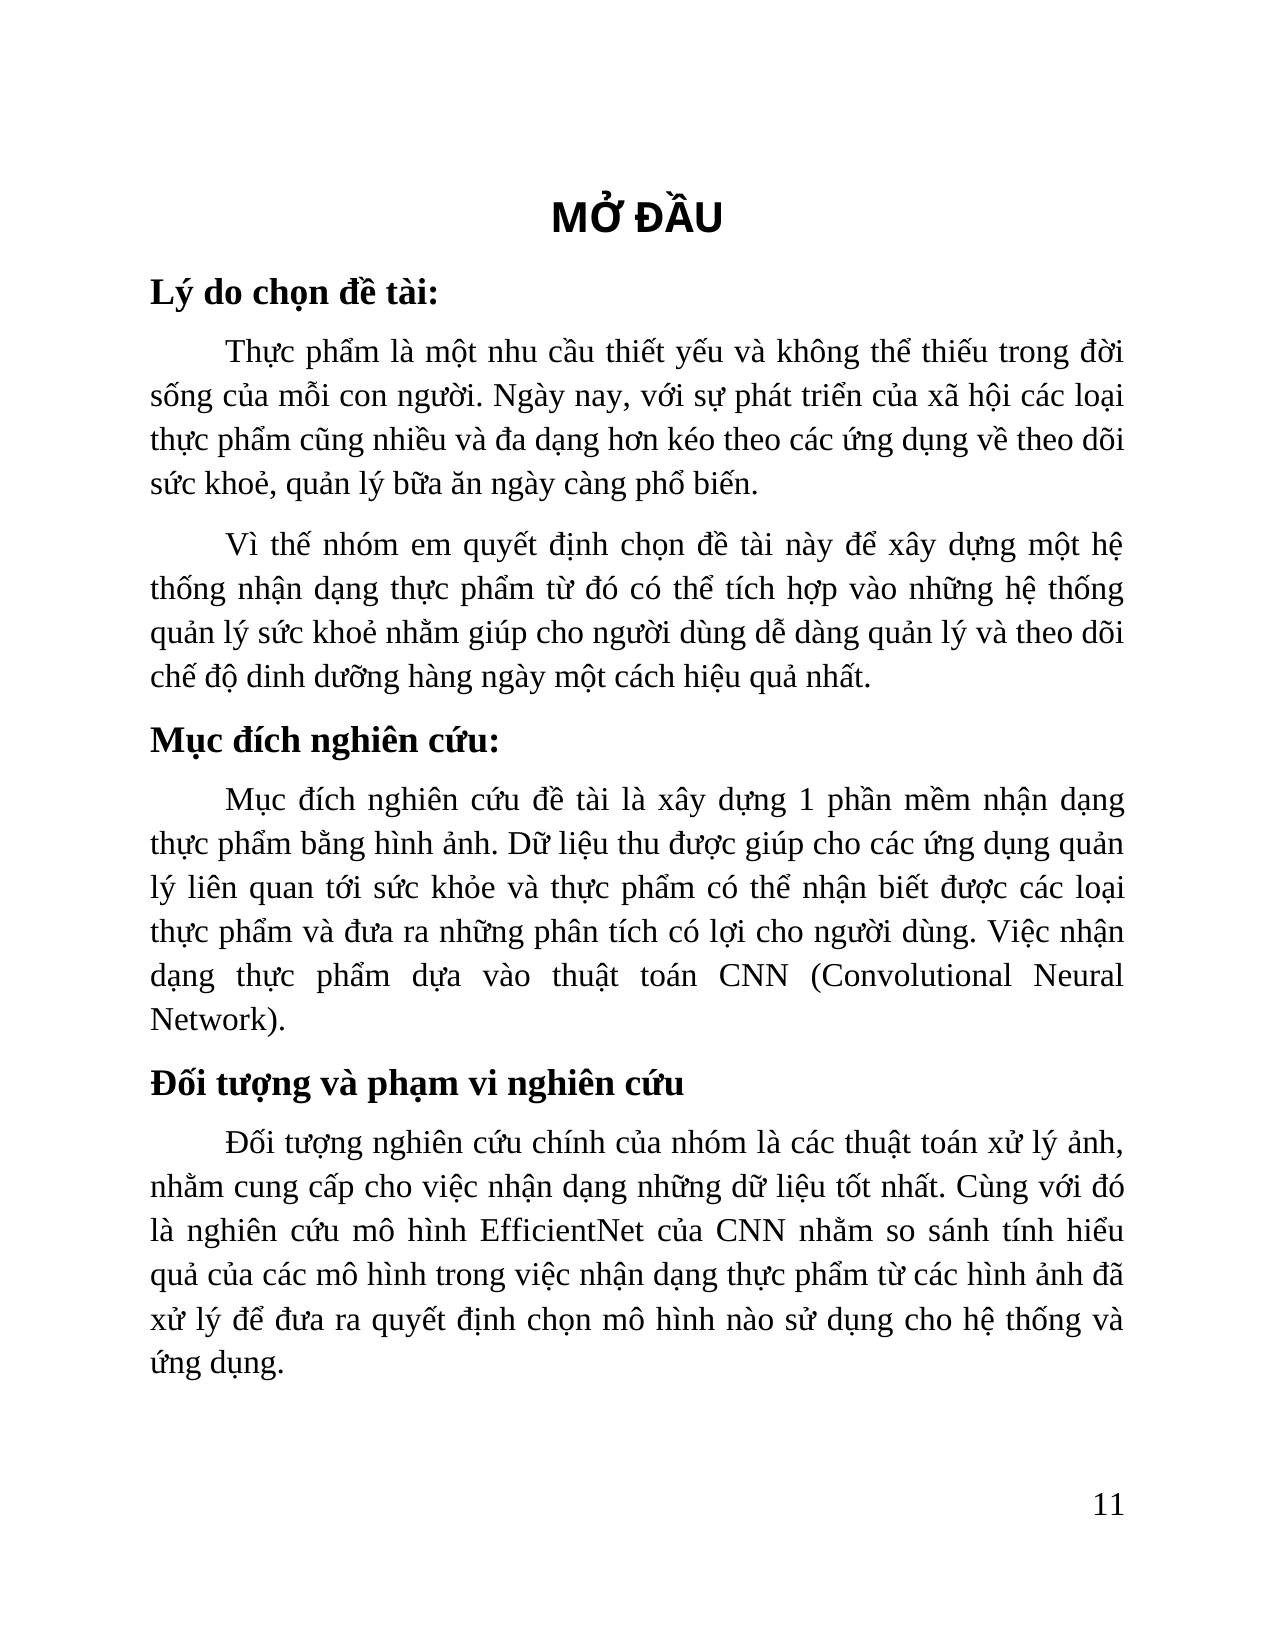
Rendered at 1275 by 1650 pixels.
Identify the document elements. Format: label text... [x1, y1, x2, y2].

text Vì thế nhóm em quyết định chọn đề tài này để xây dựng một hệ thống nhận dạng thực phẩm từ đó có thể tích hợp vào những hệ thống quản lý sức khoẻ nhằm giúp cho người dùng dễ dàng quản lý và theo dõi chế độ dinh dưỡng hàng ngày một cách hiệu quả nhất. [150, 524, 1125, 695]
subtitle Mục đích nghiên cứu: [150, 717, 1125, 760]
subtitle Lý do chọn đề tài: [150, 269, 1125, 312]
text Thực phẩm là một nhu cầu thiết yếu và không thể thiếu trong đời sống của mỗi con người. Ngày nay, với sự phát triển của xã hội các loại thực phẩm cũng nhiều và đa dạng hơn kéo theo các ứng dụng về theo dõi sức khoẻ, quản lý bữa ăn ngày càng phổ biến. [150, 331, 1125, 502]
subtitle Đối tượng và phạm vi nghiên cứu [150, 1060, 1125, 1103]
subtitle MỞ ĐẦU [150, 187, 1125, 244]
text Đối tượng nghiên cứu chính của nhóm là các thuật toán xử lý ảnh, nhằm cung cấp cho việc nhận dạng những dữ liệu tốt nhất. Cùng với đó là nghiên cứu mô hình EfficientNet của CNN nhằm so sánh tính hiểu quả của các mô hình trong việc nhận dạng thực phẩm từ các hình ảnh đã xử lý để đưa ra quyết định chọn mô hình nào sử dụng cho hệ thống và ứng dụng. [150, 1122, 1125, 1381]
text Mục đích nghiên cứu đề tài là xây dựng 1 phần mềm nhận dạng thực phẩm bằng hình ảnh. Dữ liệu thu được giúp cho các ứng dụng quản lý liên quan tới sức khỏe và thực phẩm có thể nhận biết được các loại thực phẩm và đưa ra những phân tích có lợi cho người dùng. Việc nhận dạng thực phẩm dựa vào thuật toán CNN (Convolutional Neural Network). [150, 779, 1125, 1038]
